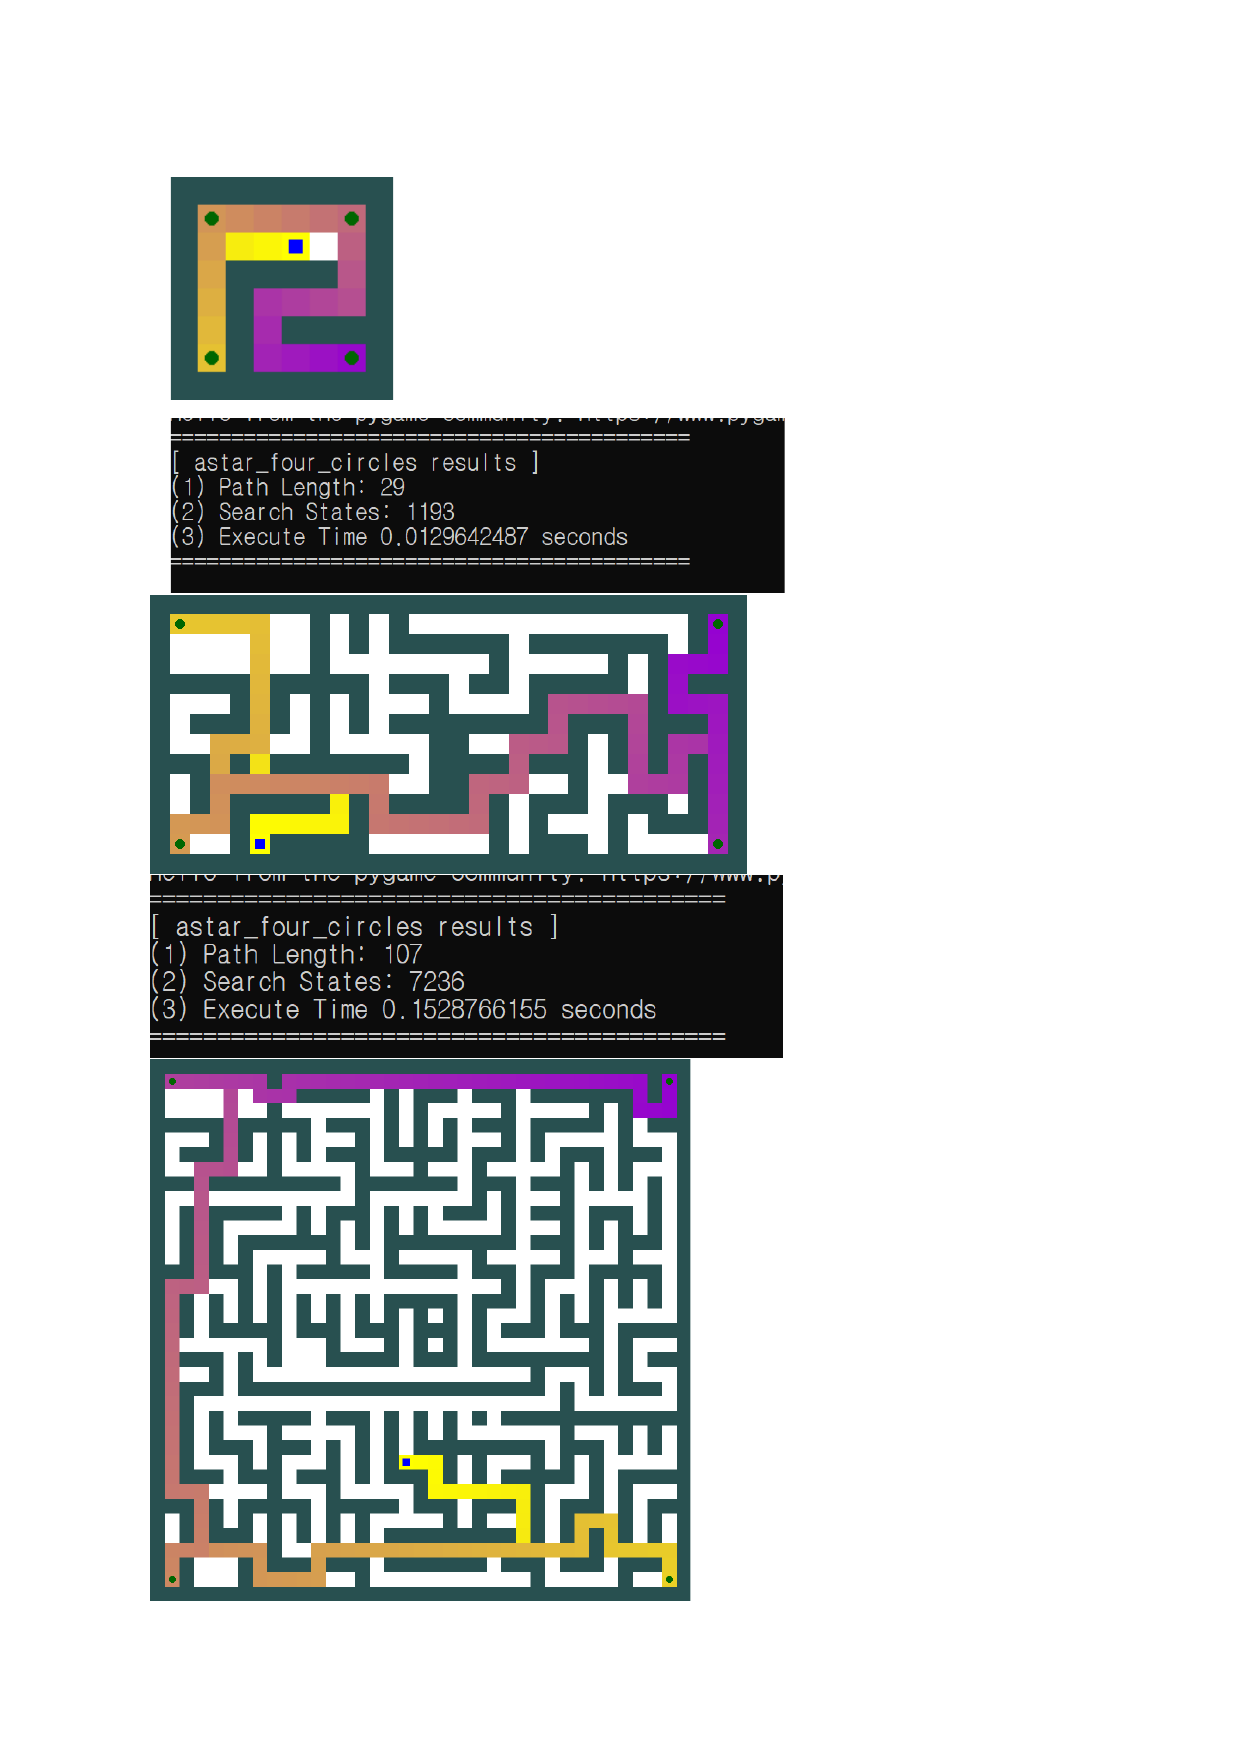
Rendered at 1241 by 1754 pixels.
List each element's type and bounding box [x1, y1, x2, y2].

picture [170, 177, 394, 400]
picture [150, 1059, 691, 1601]
picture [150, 595, 747, 874]
picture [170, 418, 785, 593]
picture [150, 875, 783, 1058]
